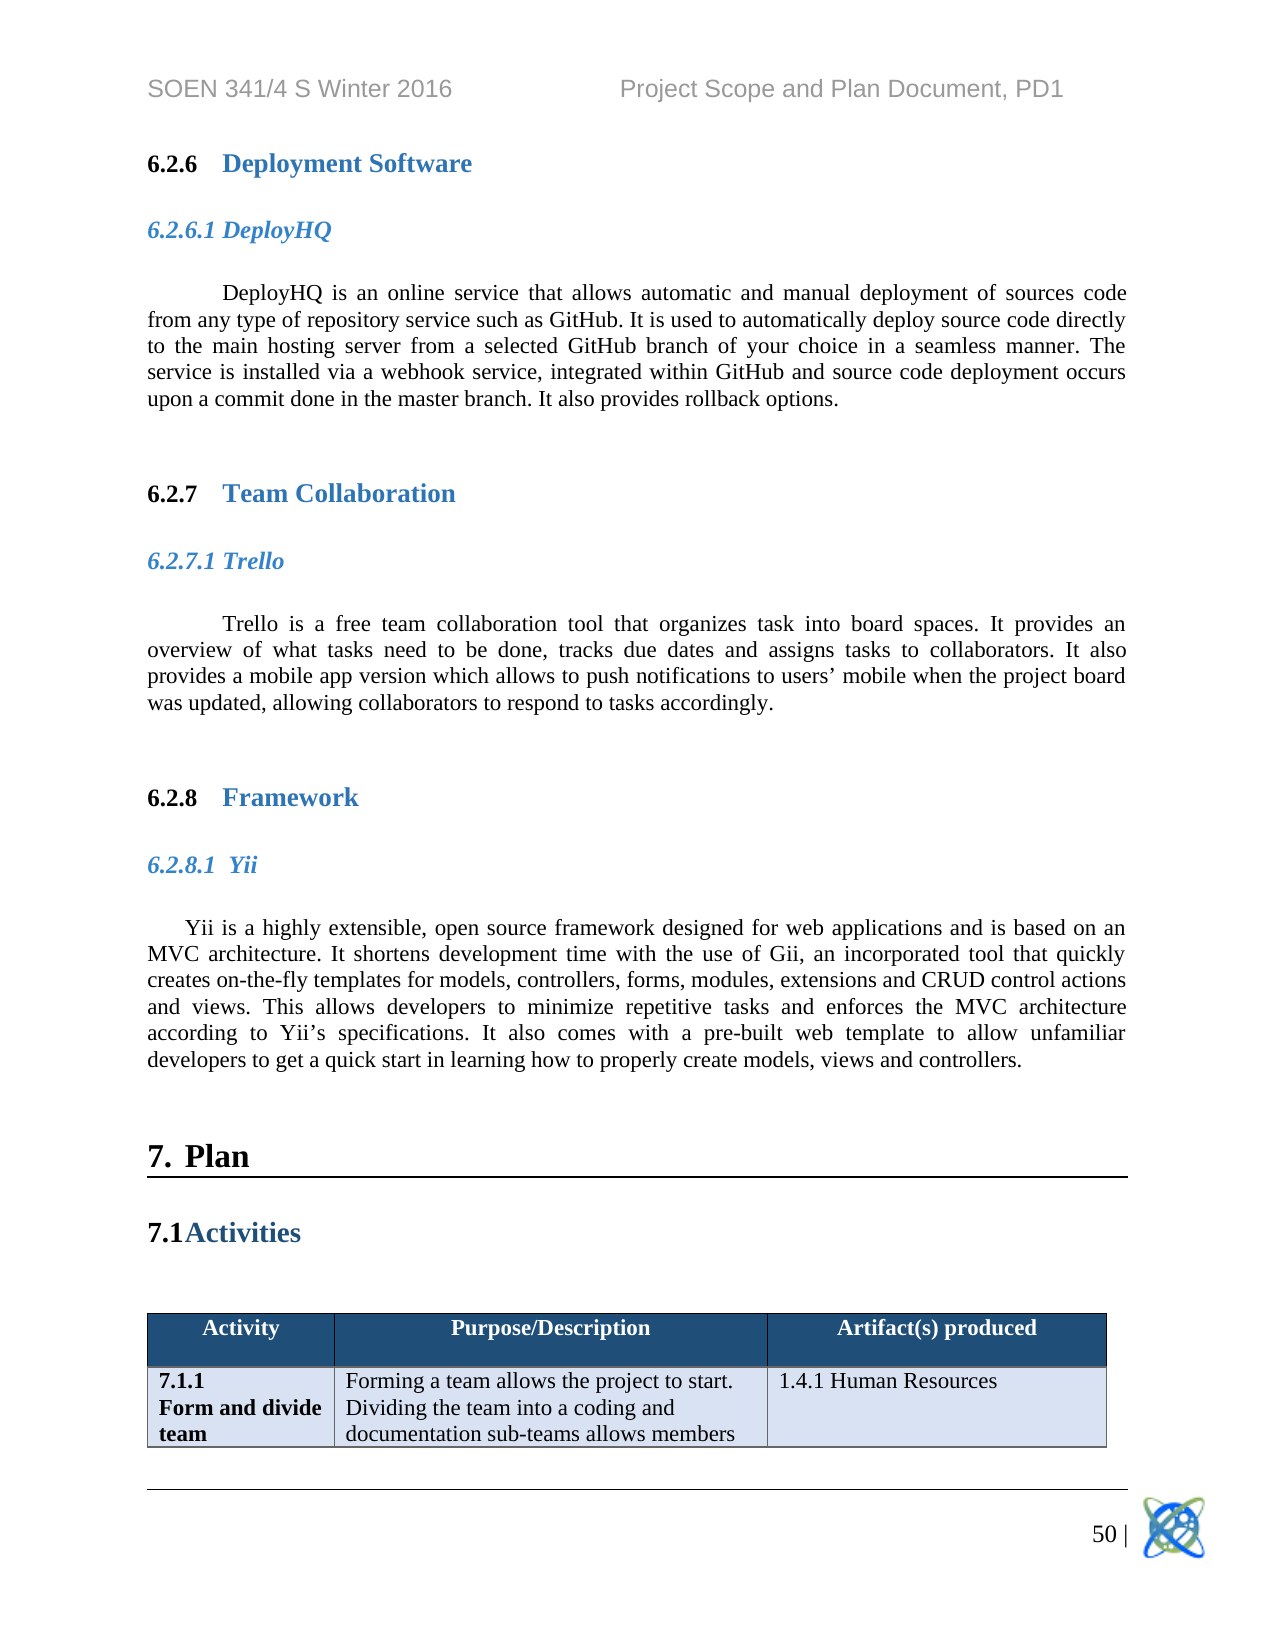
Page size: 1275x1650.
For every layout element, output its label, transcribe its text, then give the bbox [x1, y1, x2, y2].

table_header Activity [148, 1314, 334, 1366]
subtitle Plan [147, 1136, 1128, 1176]
table_cell 7.1.1 Form and divide team [148, 1368, 334, 1446]
table_header Artifact(s) produced [768, 1314, 1106, 1366]
text DeployHQ is an online service that allows automatic and manual deployment of sources code from any type of repository service such as GitHub. It is used to automatically deploy source code directly to the main hosting server from a selected GitHub branch of your choice in a seamless manner. The service is installed via a webhook service, integrated within GitHub and source code deployment occurs upon a commit done in the master branch. It also provides rollback options. [147, 279, 1128, 411]
text Team Collaboration [147, 477, 1128, 508]
table_cell 1.4.1 Human Resources [768, 1368, 1106, 1446]
text Framework [147, 781, 1128, 813]
picture [1123, 1490, 1224, 1566]
text Trello is a free team collaboration tool that organizes task into board spaces. It provides an overview of what tasks need to be done, tracks due dates and assigns tasks to collaborators. It also provides a mobile app version which allows to push notifications to users’ mobile when the project board was updated, allowing collaborators to respond to tasks accordingly. [147, 610, 1128, 715]
text Yii is a highly extensible, open source framework designed for web applications and is based on an MVC architecture. It shortens development time with the use of Gii, an incorporated tool that quickly creates on-the-fly templates for models, controllers, forms, modules, extensions and CRUD control actions and views. This allows developers to minimize repetitive tasks and enforces the MVC architecture according to Yii’s specifications. It also comes with a pre-built web template to allow unfamiliar developers to get a quick start in learning how to properly create models, views and controllers. [147, 914, 1128, 1072]
subtitle DeployHQ [147, 216, 1128, 244]
table_header Purpose/Description [335, 1314, 767, 1366]
text Yii [147, 850, 1128, 879]
text Trello [147, 546, 1128, 575]
text Deployment Software [147, 147, 1128, 178]
subtitle Activities [147, 1215, 1128, 1249]
